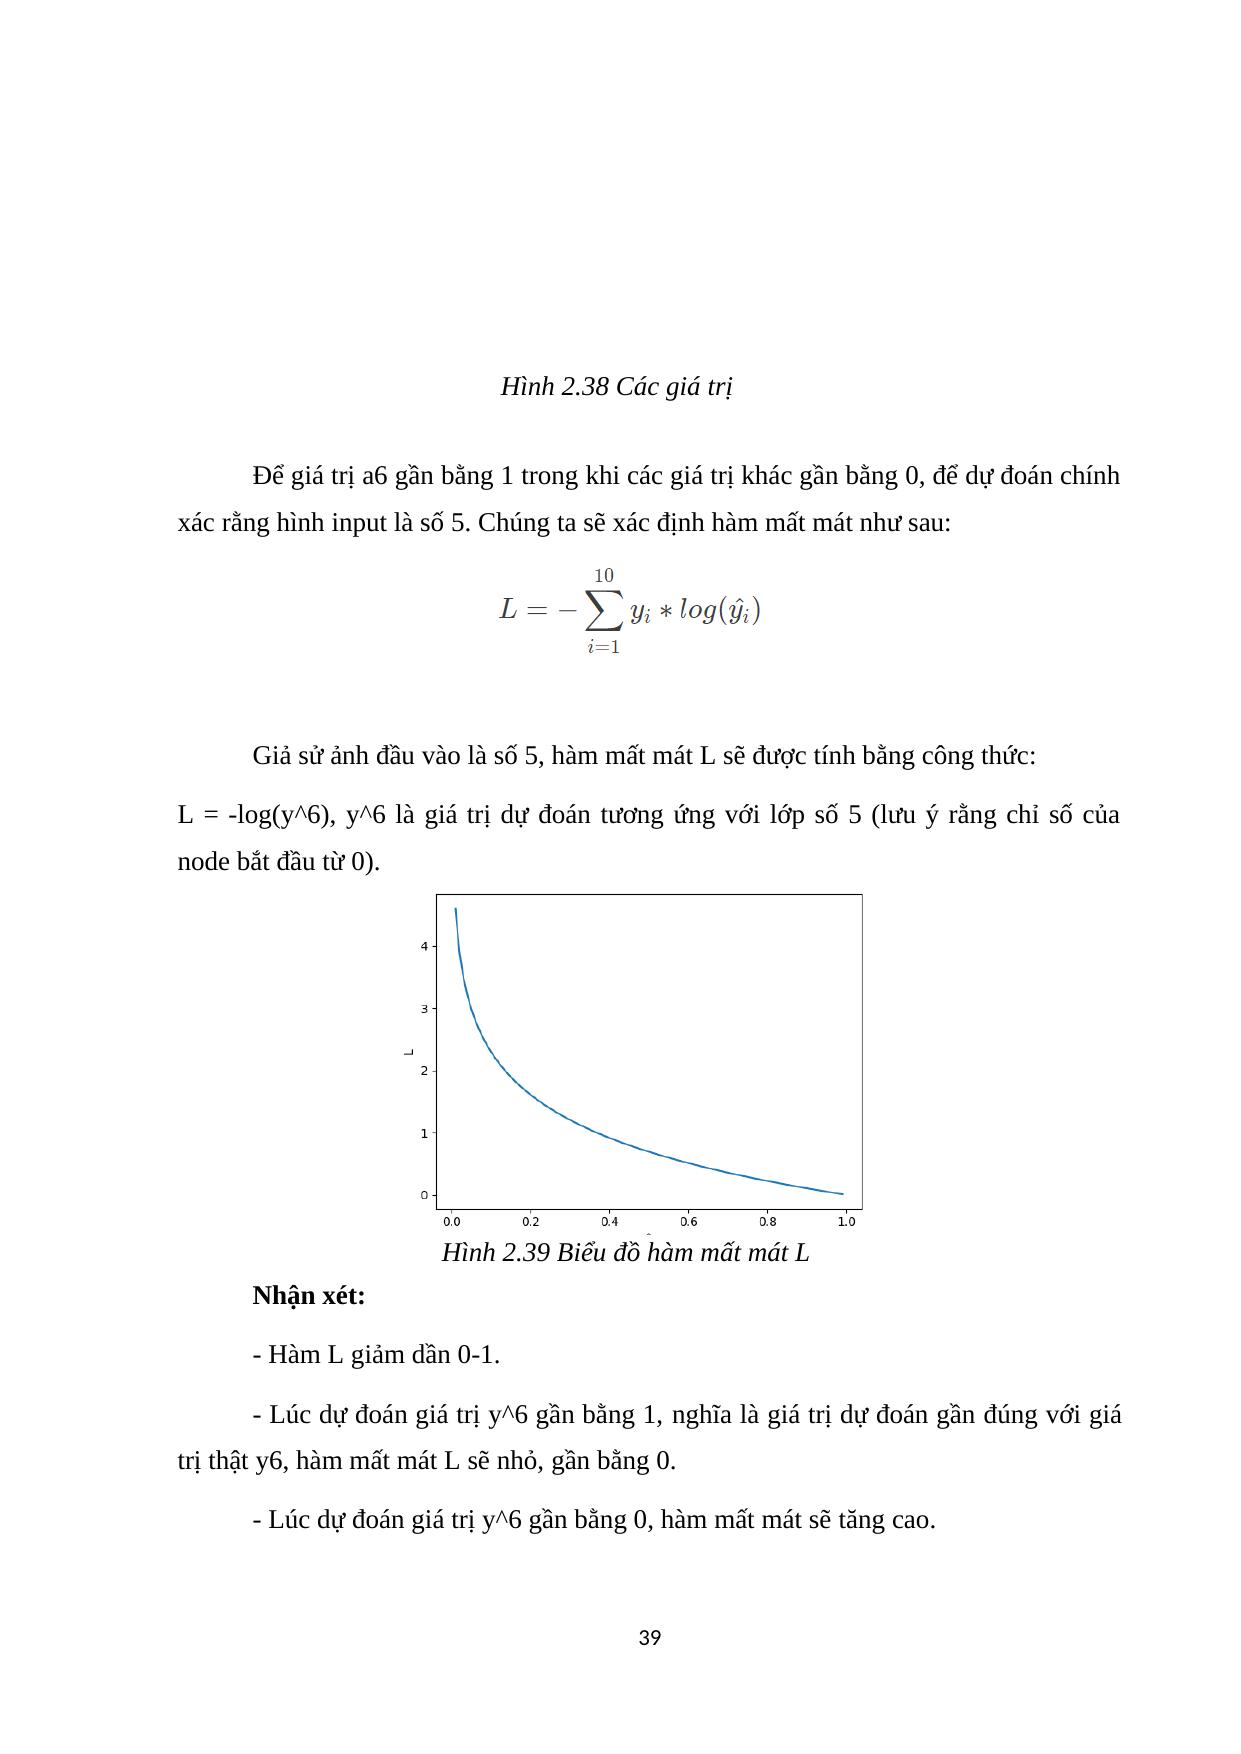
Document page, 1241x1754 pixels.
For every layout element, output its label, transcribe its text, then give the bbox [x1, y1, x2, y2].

picture [489, 560, 778, 659]
text L = -log(y^6), y^6 là giá trị dự đoán tương ứng với lớp số 5 (lưu ý rằng chỉ số của node bắt đầu từ 0). [177, 799, 1122, 876]
picture [403, 878, 874, 1253]
text - Lúc dự đoán giá trị y^6 gần bằng 0, hàm mất mát sẽ tăng cao. [177, 1503, 1122, 1535]
text Giả sử ảnh đầu vào là số 5, hàm mất mát L sẽ được tính bằng công thức: [177, 739, 1122, 771]
text - Lúc dự đoán giá trị y^6 gần bằng 1, nghĩa là giá trị dự đoán gần đúng với giá trị thật y6, hàm mất mát L sẽ nhỏ, gần bằng 0. [177, 1398, 1122, 1476]
text Để giá trị a6 gần bằng 1 trong khi các giá trị khác gần bằng 0, để dự đoán chính xác rằng hình input là số 5. Chúng ta sẽ xác định hàm mất mát như sau: [177, 459, 1122, 537]
text - Hàm L giảm dần 0-1. [177, 1338, 1122, 1370]
